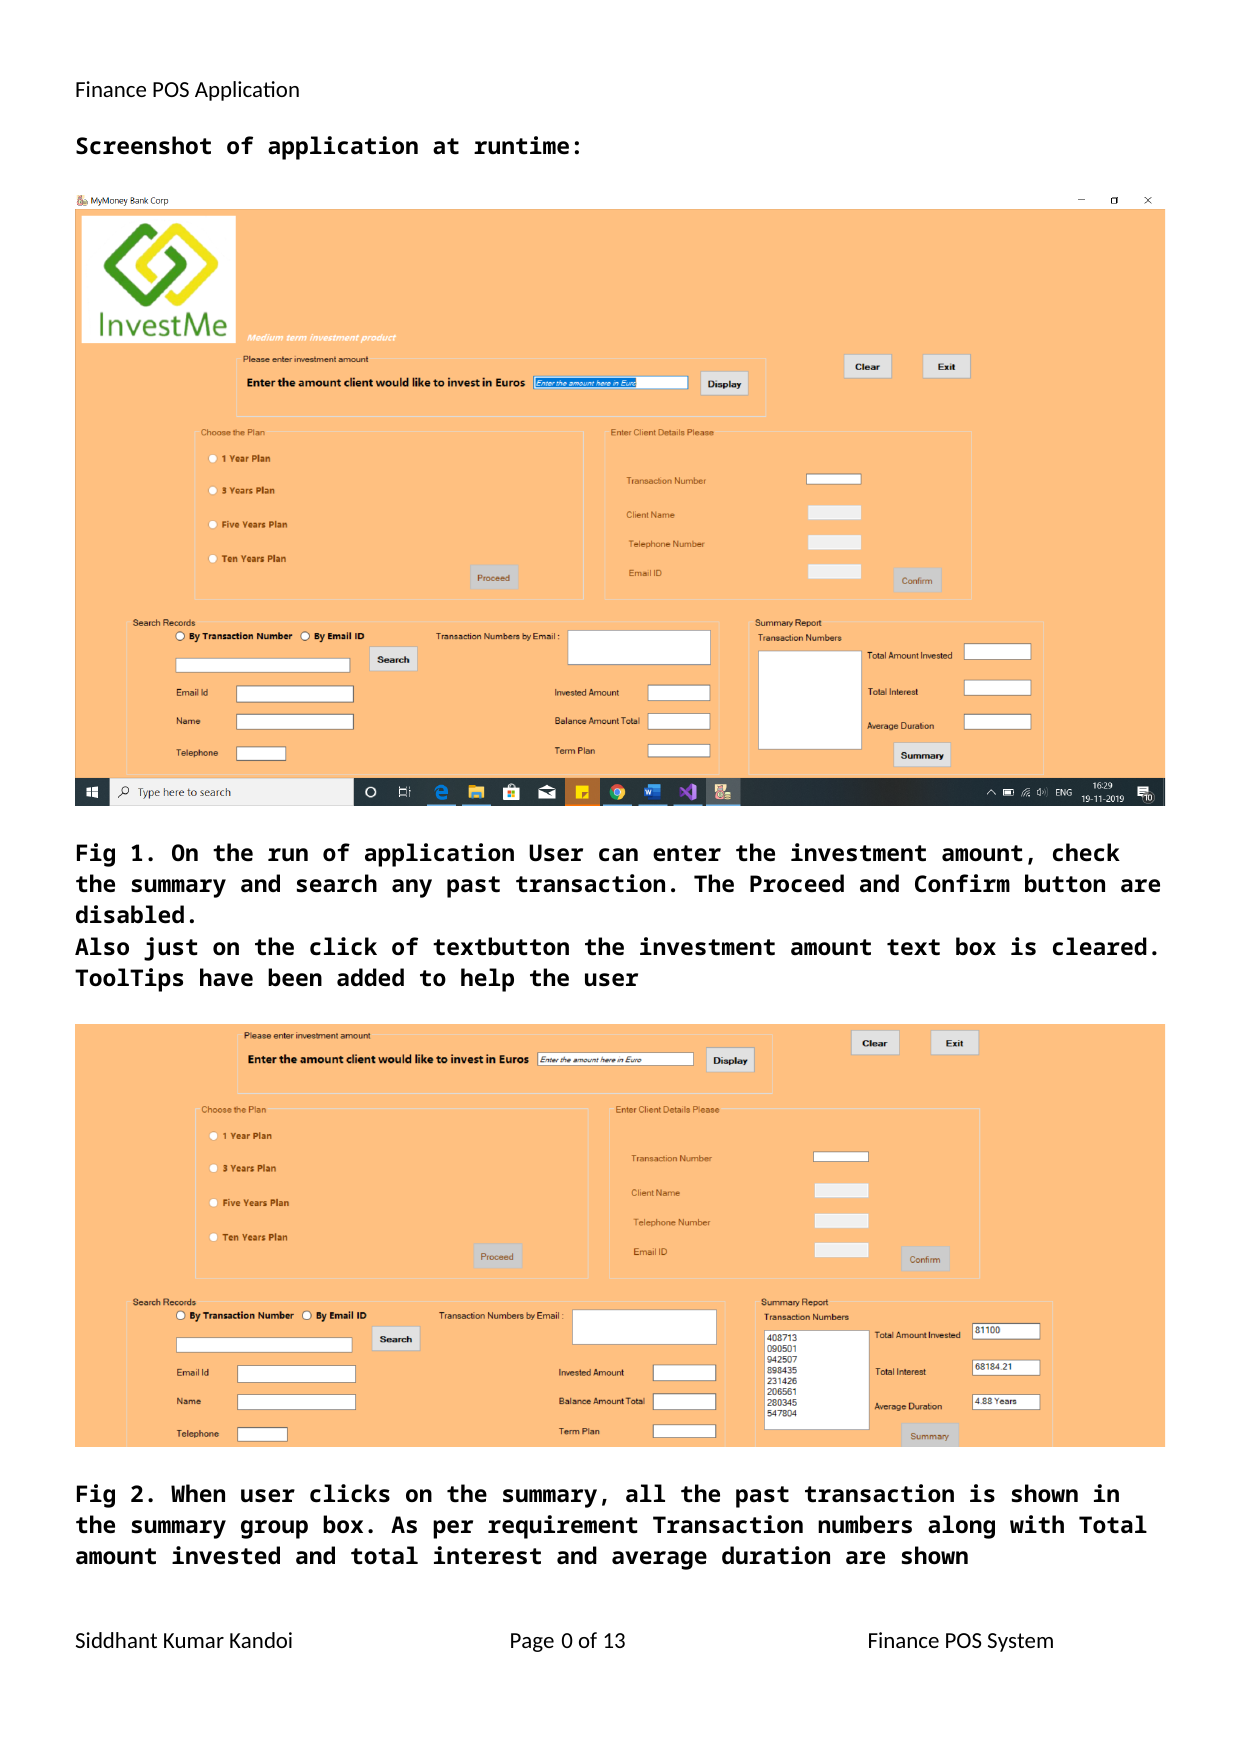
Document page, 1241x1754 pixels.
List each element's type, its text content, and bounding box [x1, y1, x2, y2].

text Also just on the click of textbutton the investment amount text box is cleared. ToolTips have been added to help the user [75, 931, 1165, 993]
text Screenshot of application at runtime: [75, 130, 1165, 161]
text Fig 2. When user clicks on the summary, all the past transaction is shown in the summary group box. As per requirement Transaction numbers along with Total amount invested and total interest and average duration are shown [75, 1478, 1165, 1572]
picture [75, 1024, 1166, 1447]
text Fig 1. On the run of application User can enter the investment amount, check the summary and search any past transaction. The Proceed and Confirm button are disabled. [75, 837, 1165, 931]
picture [75, 192, 1166, 806]
